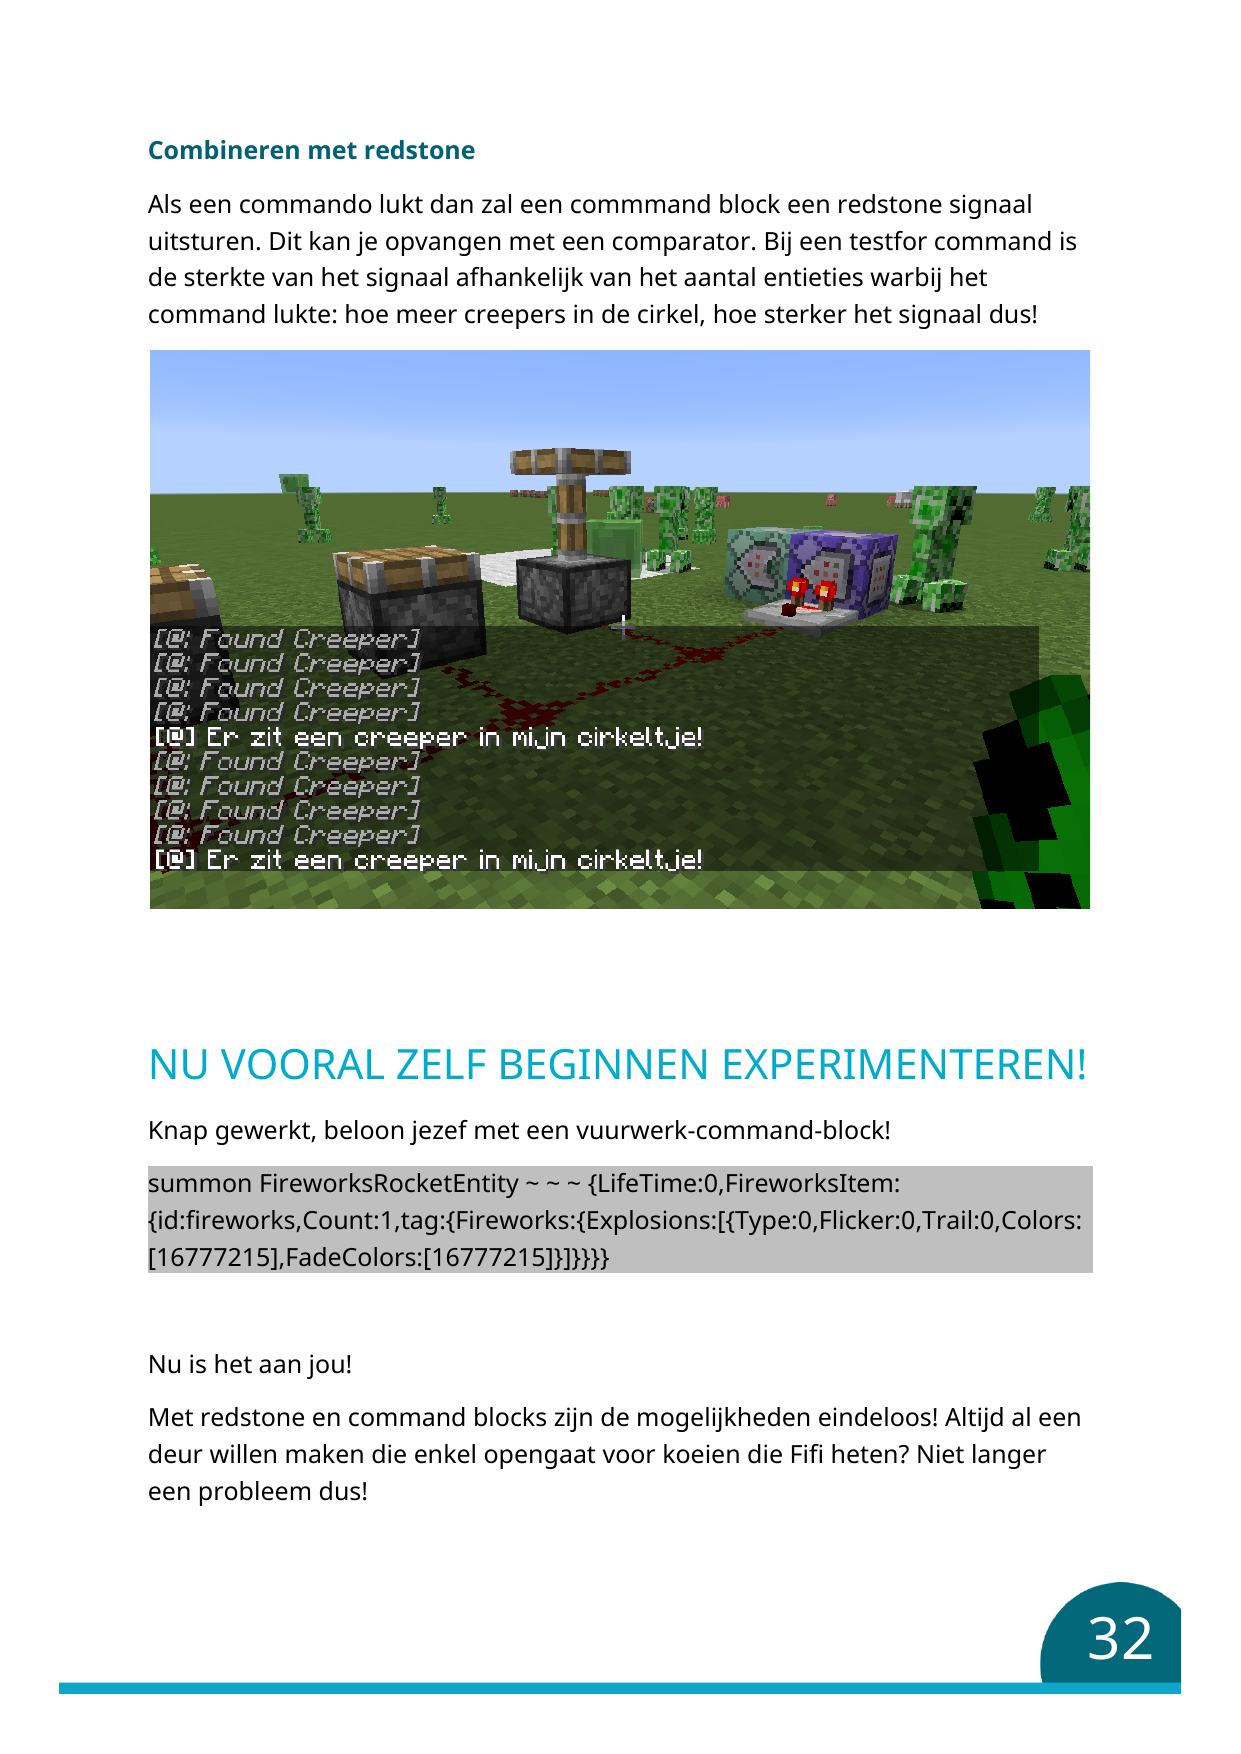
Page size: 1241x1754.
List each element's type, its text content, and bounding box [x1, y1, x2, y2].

picture [59, 1582, 1182, 1682]
text Knap gewerkt, beloon jezef met een vuurwerk-command-block! [148, 1112, 1093, 1146]
picture [150, 350, 1091, 909]
subtitle Nu vooral zelf beginnen experimenteren! [148, 1034, 1093, 1091]
subtitle Combineren met redstone [148, 133, 1093, 167]
text Nu is het aan jou! [148, 1346, 1093, 1380]
text summon FireworksRocketEntity ~ ~ ~ {LifeTime:0,FireworksItem:{id:fireworks,Count:1,tag:{Fireworks:{Explosions:[{Type:0,Flicker:0,Trail:0,Colors:[16777215],FadeColors:[16777215]}]}}}} [148, 1166, 1093, 1273]
text Als een commando lukt dan zal een commmand block een redstone signaal uitsturen. Dit kan je opvangen met een comparator. Bij een testfor command is de sterkte van het signaal afhankelijk van het aantal entieties warbij het command lukte: hoe meer creepers in de cirkel, hoe sterker het signaal dus! [148, 186, 1093, 331]
text Met redstone en command blocks zijn de mogelijkheden eindeloos! Altijd al een deur willen maken die enkel opengaat voor koeien die Fifi heten? Niet langer een probleem dus! [148, 1400, 1093, 1507]
